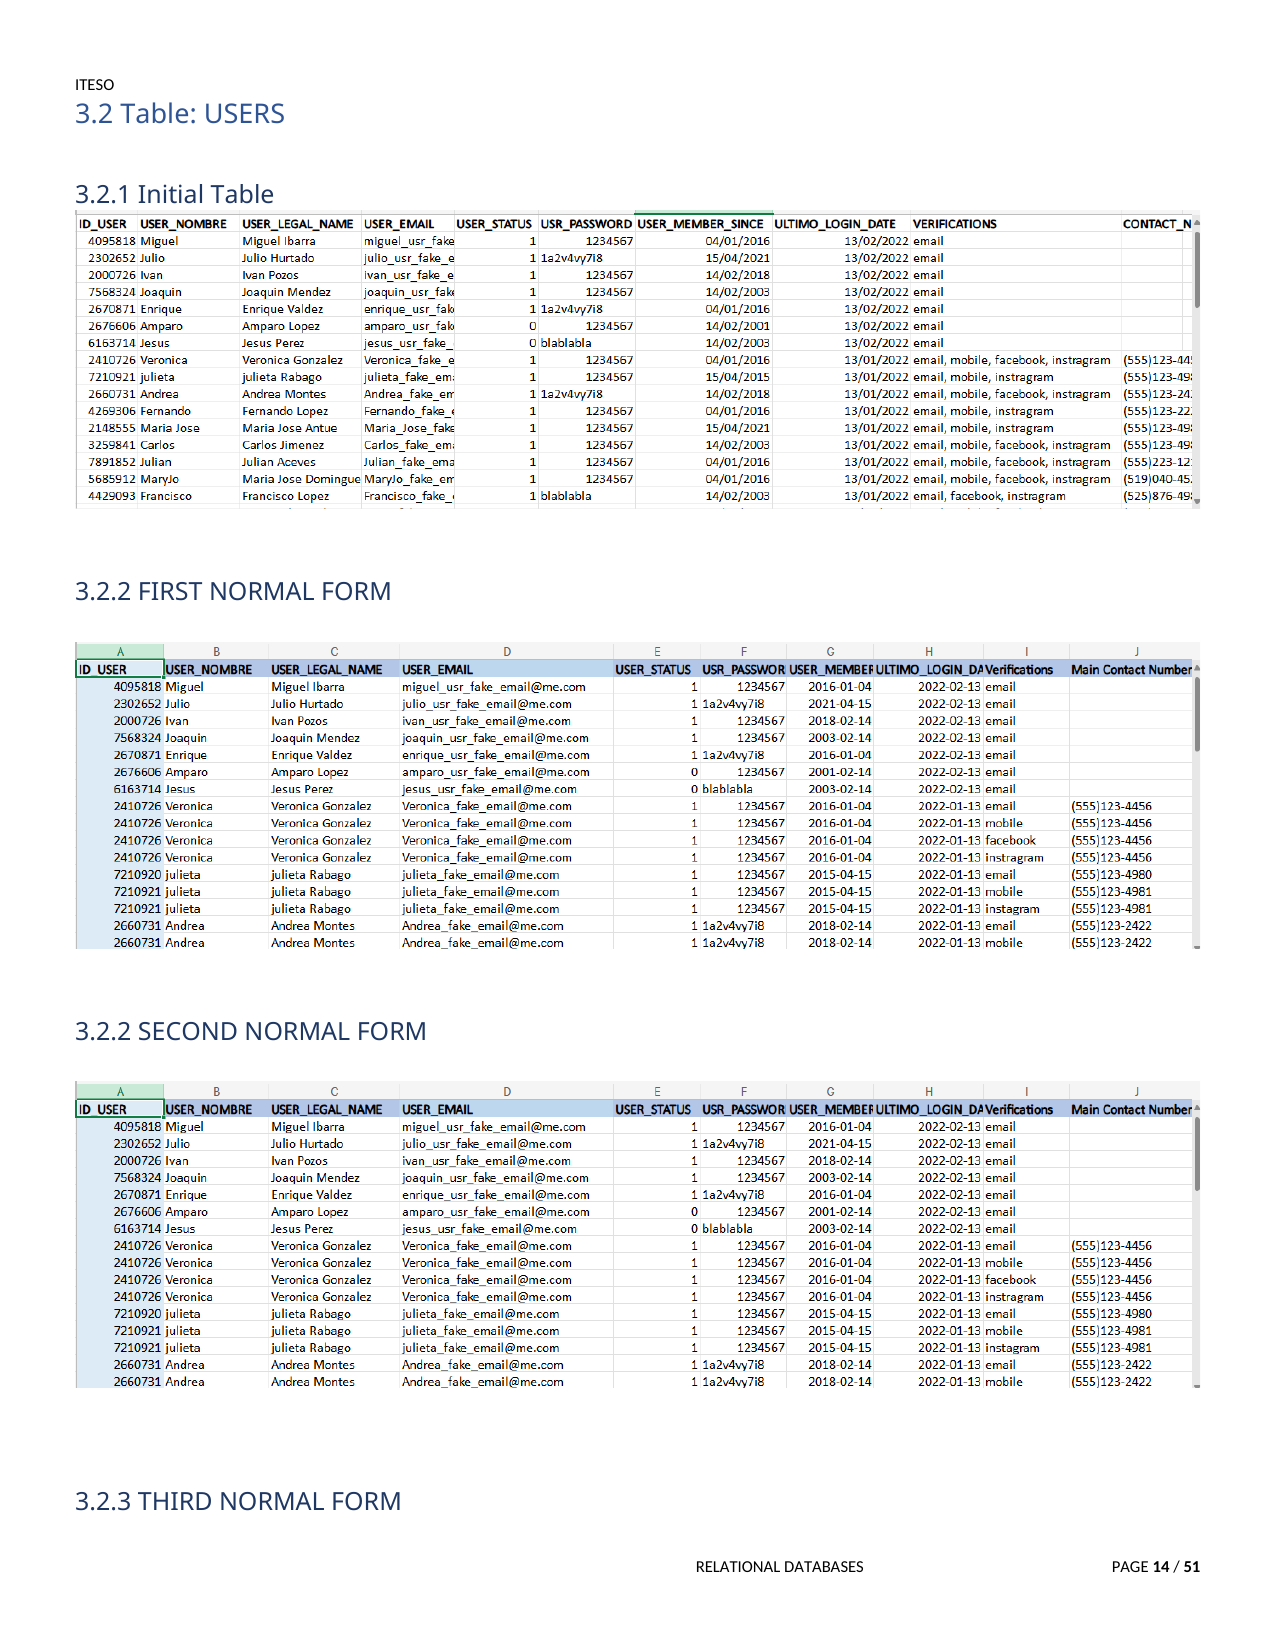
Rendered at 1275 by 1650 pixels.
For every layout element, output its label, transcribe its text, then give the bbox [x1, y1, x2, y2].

subtitle 3.2.3 THIRD NORMAL FORM [75, 1484, 1200, 1518]
picture [75, 1081, 1200, 1388]
subtitle 3.2.2 SECOND NORMAL FORM [75, 1013, 1200, 1048]
subtitle 3.2.1 Initial Table [75, 176, 1200, 210]
subtitle 3.2 Table: USERS [75, 94, 1200, 131]
picture [75, 642, 1200, 949]
subtitle 3.2.2 FIRST NORMAL FORM [75, 574, 1200, 608]
picture [75, 210, 1200, 509]
